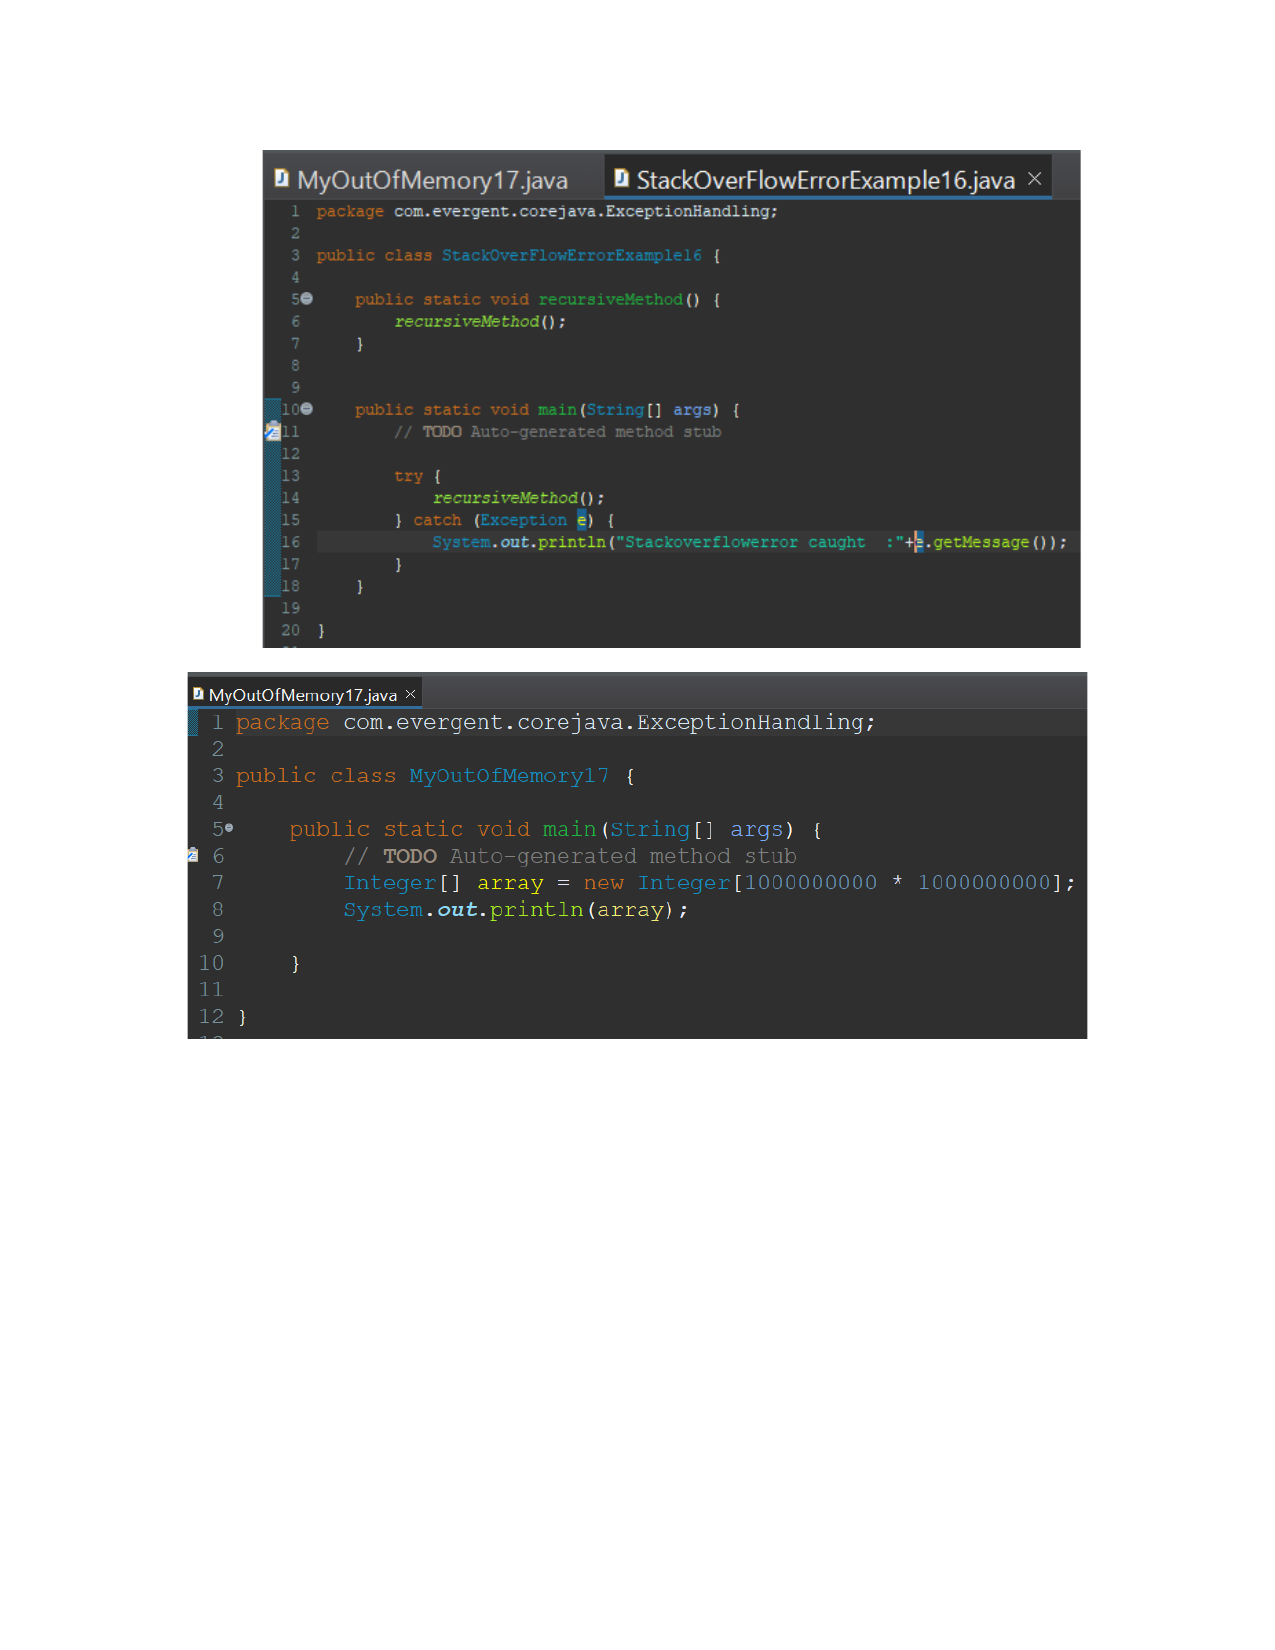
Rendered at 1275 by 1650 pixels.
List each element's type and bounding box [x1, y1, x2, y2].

picture [187, 672, 1088, 1039]
picture [262, 150, 1081, 648]
